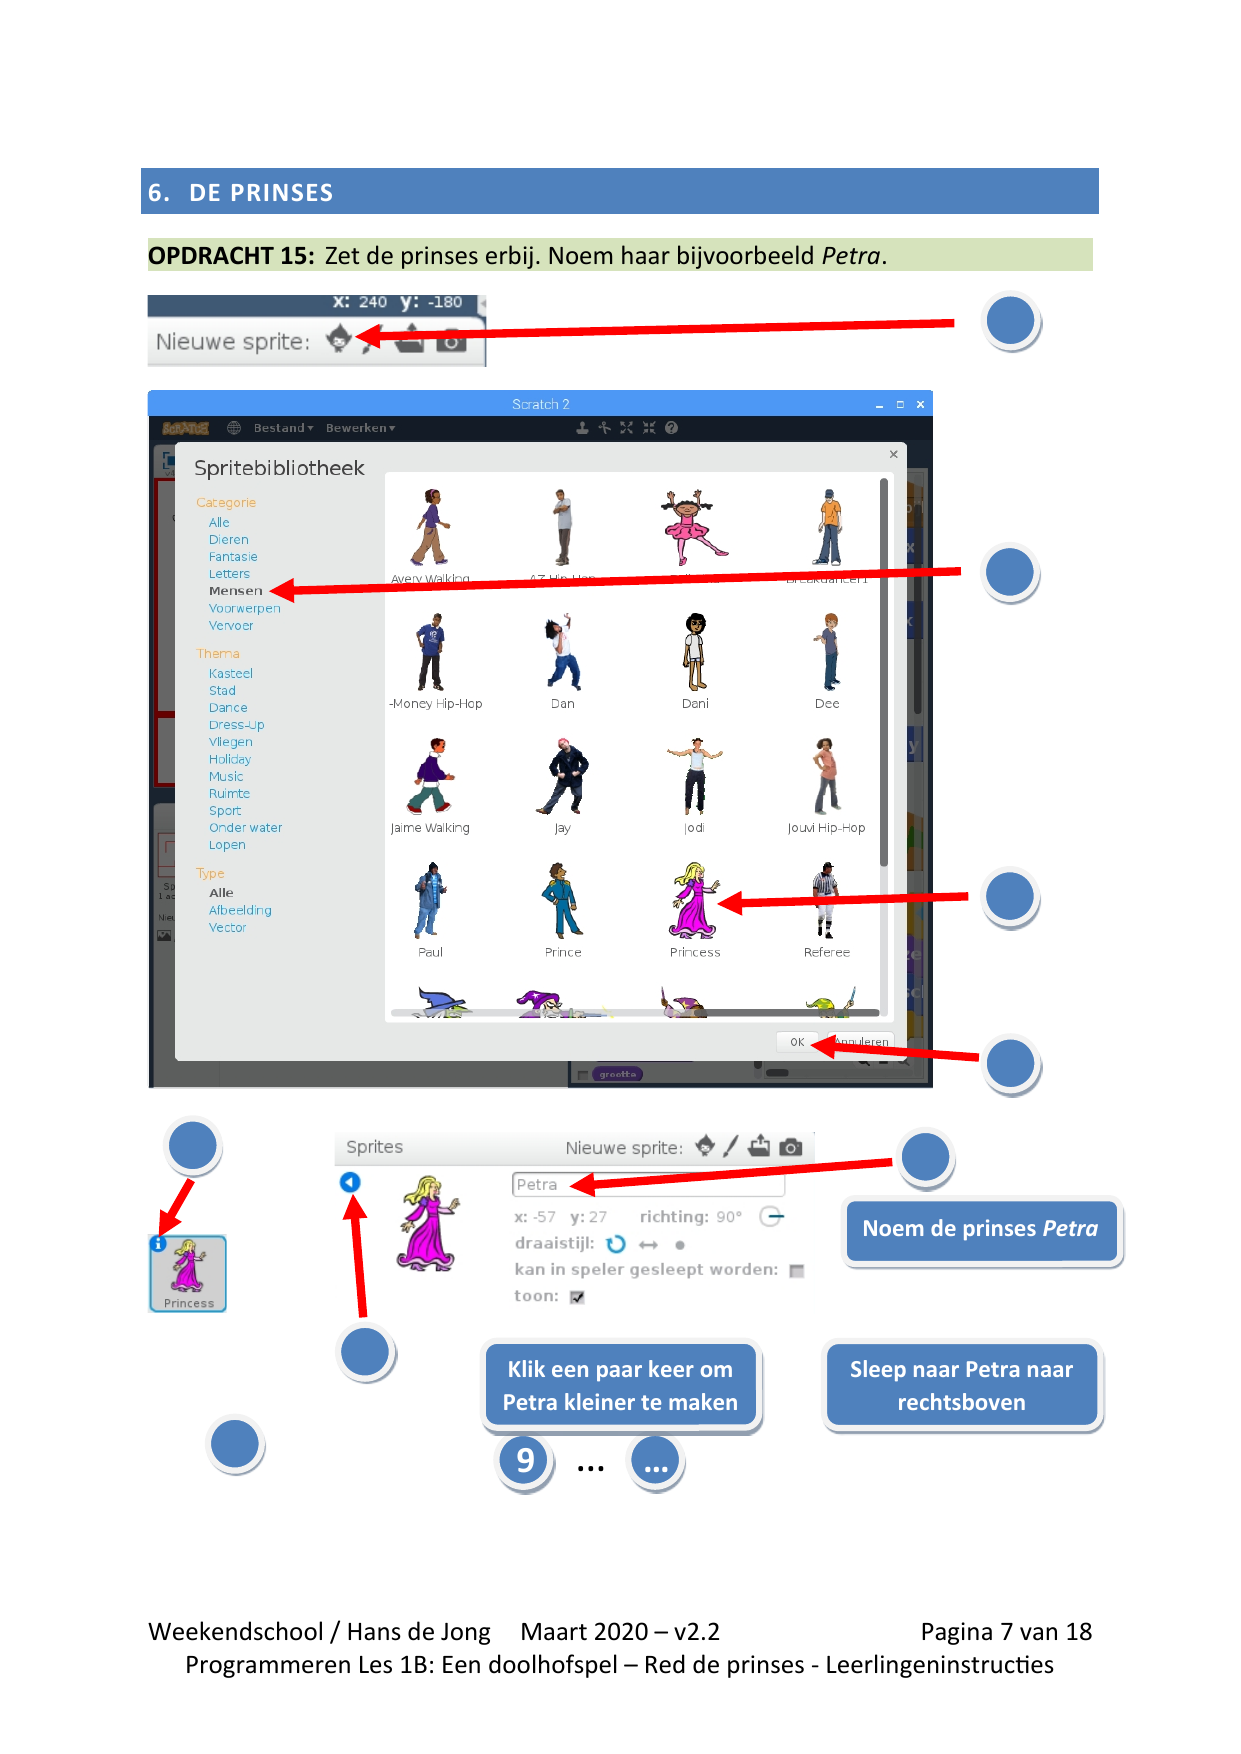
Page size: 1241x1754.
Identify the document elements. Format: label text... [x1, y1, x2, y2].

picture [147, 1234, 227, 1313]
text Zet de prinses erbij. Noem haar bijvoorbeeld Petra. [148, 238, 1093, 271]
picture [147, 295, 487, 367]
picture [147, 390, 933, 1089]
picture [334, 1132, 815, 1314]
subtitle De prinses [148, 175, 1093, 208]
